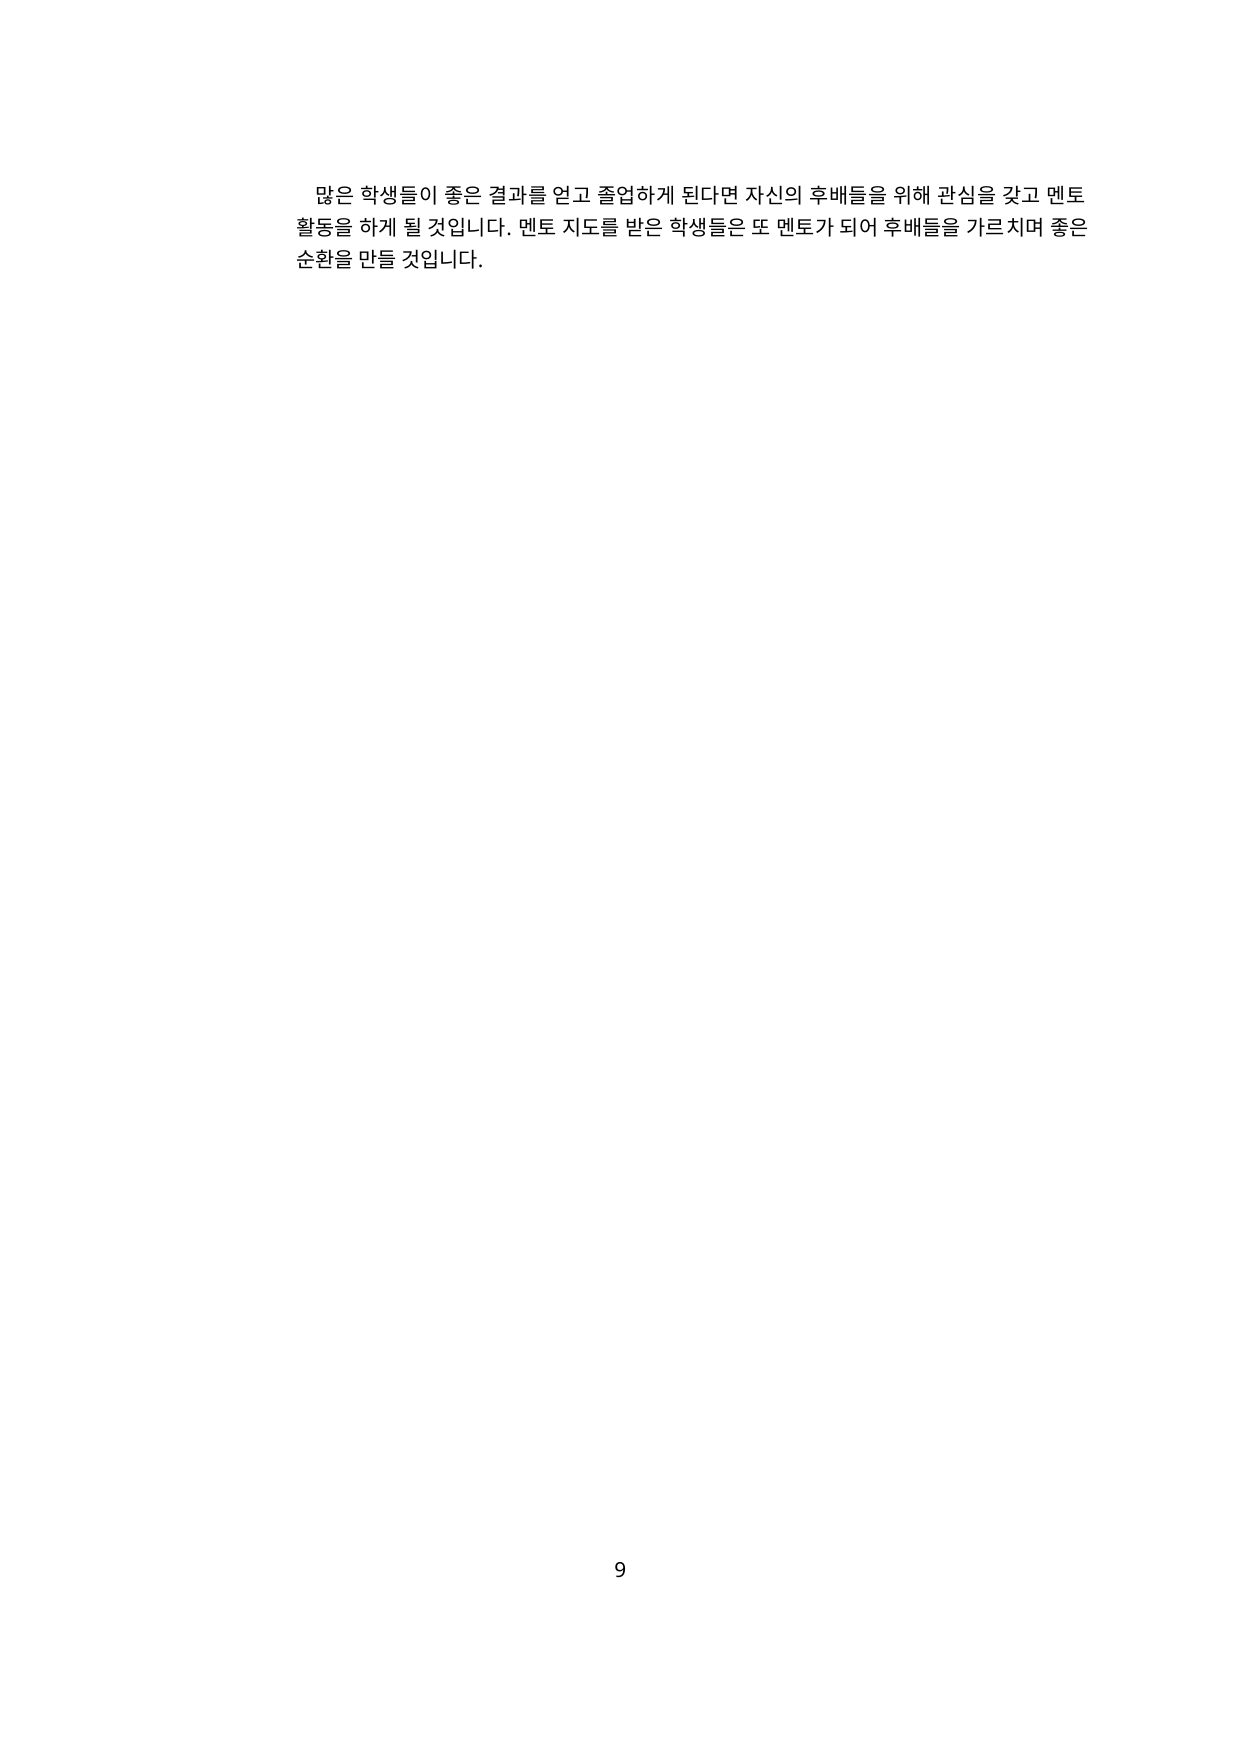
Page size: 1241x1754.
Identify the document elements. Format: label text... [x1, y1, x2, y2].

text 많은 학생들이 좋은 결과를 얻고 졸업하게 된다면 자신의 후배들을 위해 관심을 갖고 멘토 활동을 하게 될 것입니다. 멘토 지도를 받은 학생들은 또 멘토가 되어 후배들을 가르치며 좋은 순환을 만들 것입니다. [287, 177, 1098, 276]
